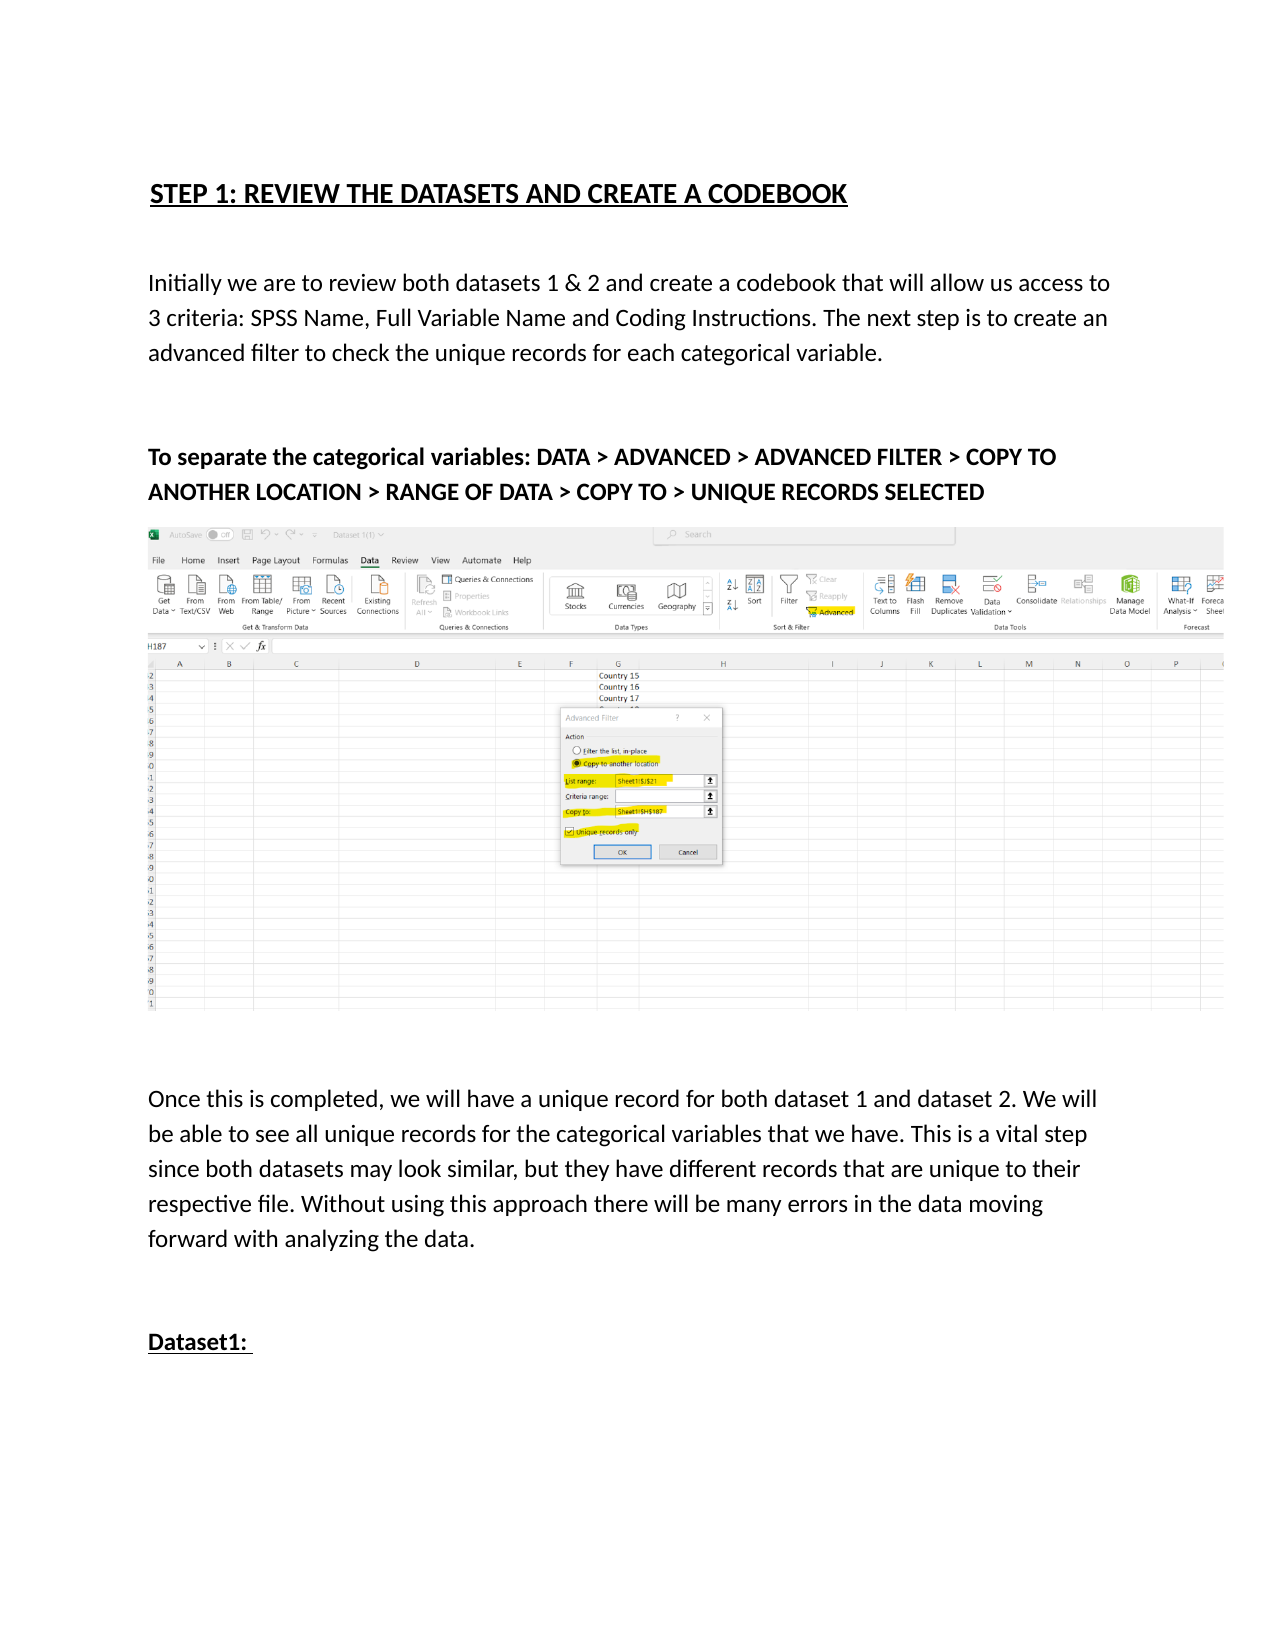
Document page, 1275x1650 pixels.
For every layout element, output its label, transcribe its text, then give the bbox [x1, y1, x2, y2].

subtitle STEP 1: REVIEW THE DATASETS AND CREATE A CODEBOOK [150, 175, 1125, 211]
text Dataset1: [148, 1327, 1127, 1357]
text Initially we are to review both datasets 1 & 2 and create a codebook that will allow us access to 3 criteria: SPSS Name, Full Variable Name and Coding Instructions. The next step is to create an advanced filter to check the unique records for each categorical variable. [148, 268, 1127, 368]
text To separate the categorical variables: DATA > ADVANCED > ADVANCED FILTER > COPY TO ANOTHER LOCATION > RANGE OF DATA > COPY TO > UNIQUE RECORDS SELECTED [148, 441, 1127, 506]
picture [147, 527, 1224, 1011]
text Once this is completed, we will have a unique record for both dataset 1 and dataset 2. We will be able to see all unique records for the categorical variables that we have. This is a vital step since both datasets may look similar, but they have different records that are unique to their respective file. Without using this approach there will be many errors in the data moving forward with analyzing the data. [148, 1083, 1127, 1254]
